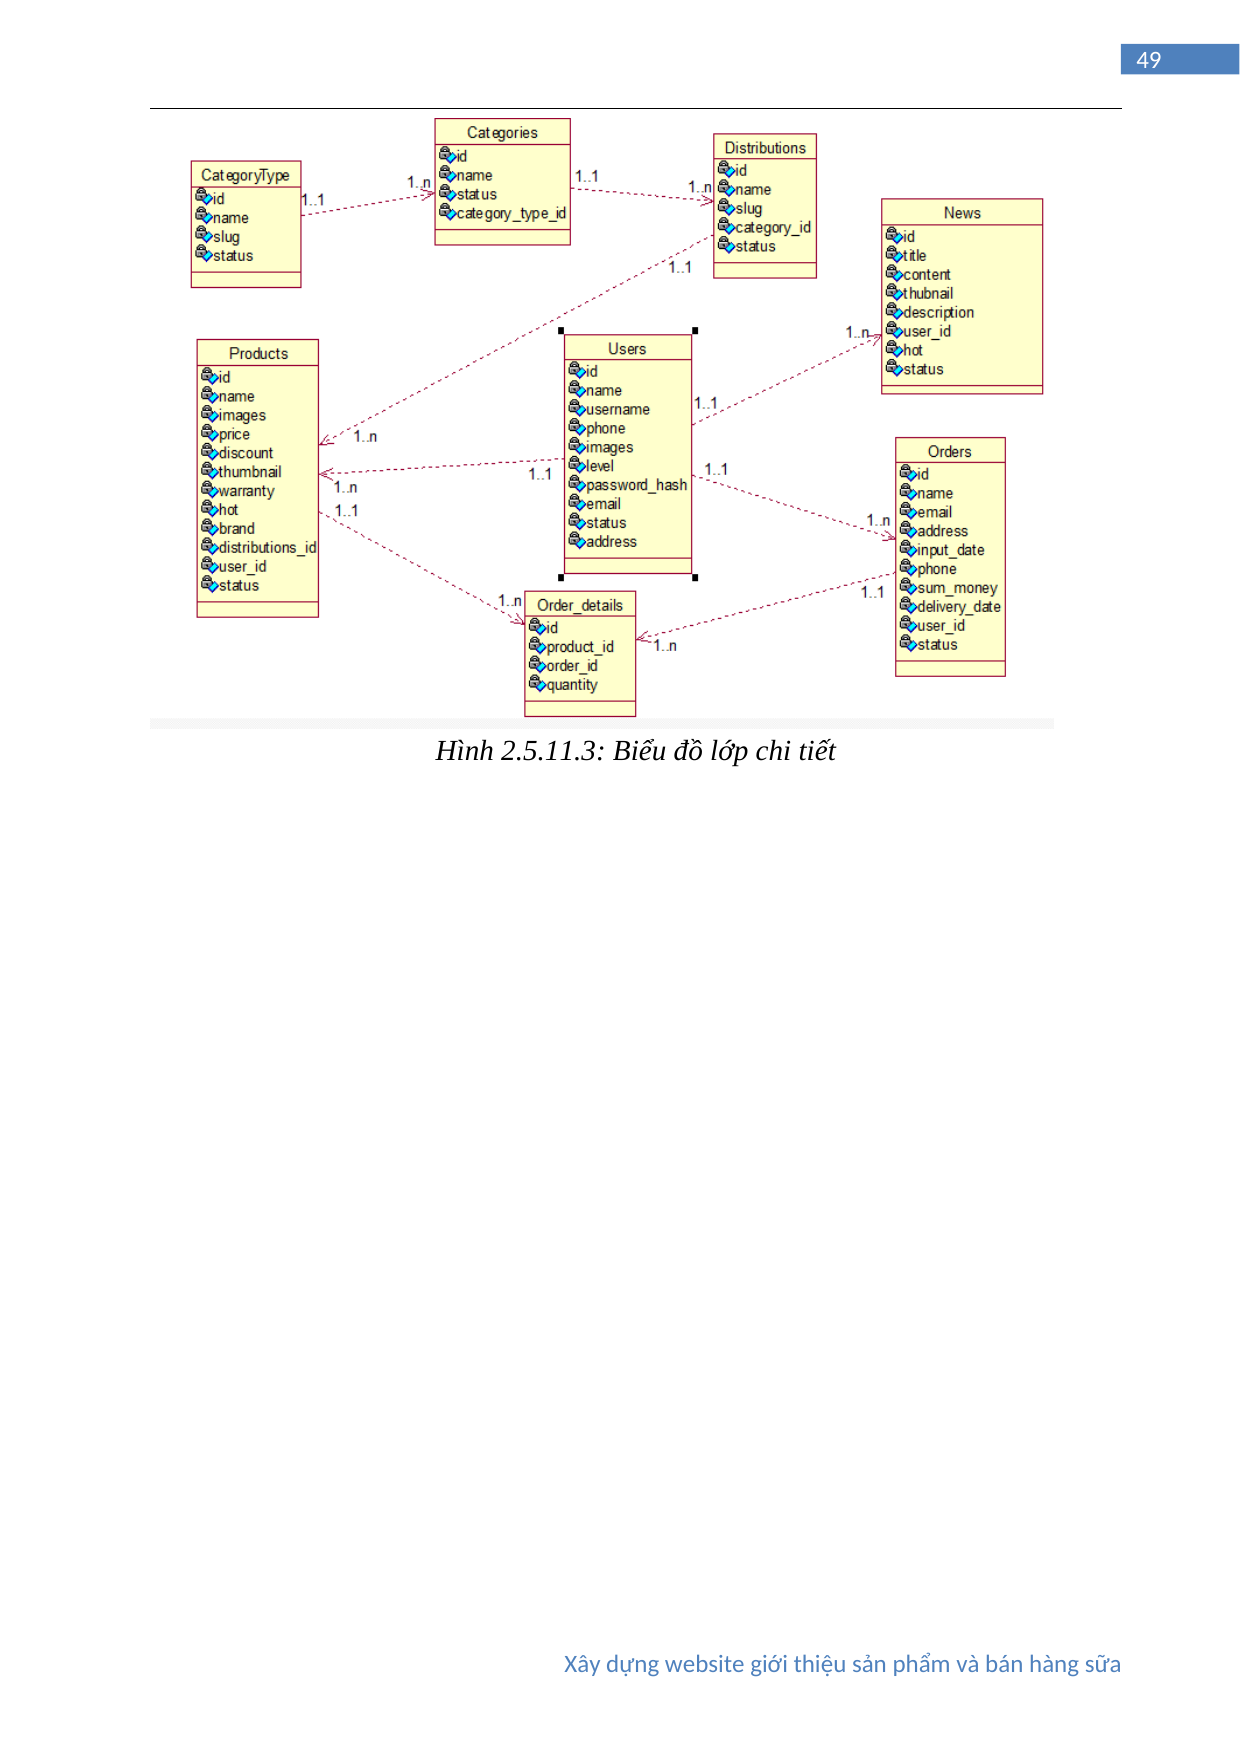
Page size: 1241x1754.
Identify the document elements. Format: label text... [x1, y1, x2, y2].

picture [150, 118, 1054, 729]
text Hình 2.5.11.3: Biểu đồ lớp chi tiết [150, 733, 1121, 766]
